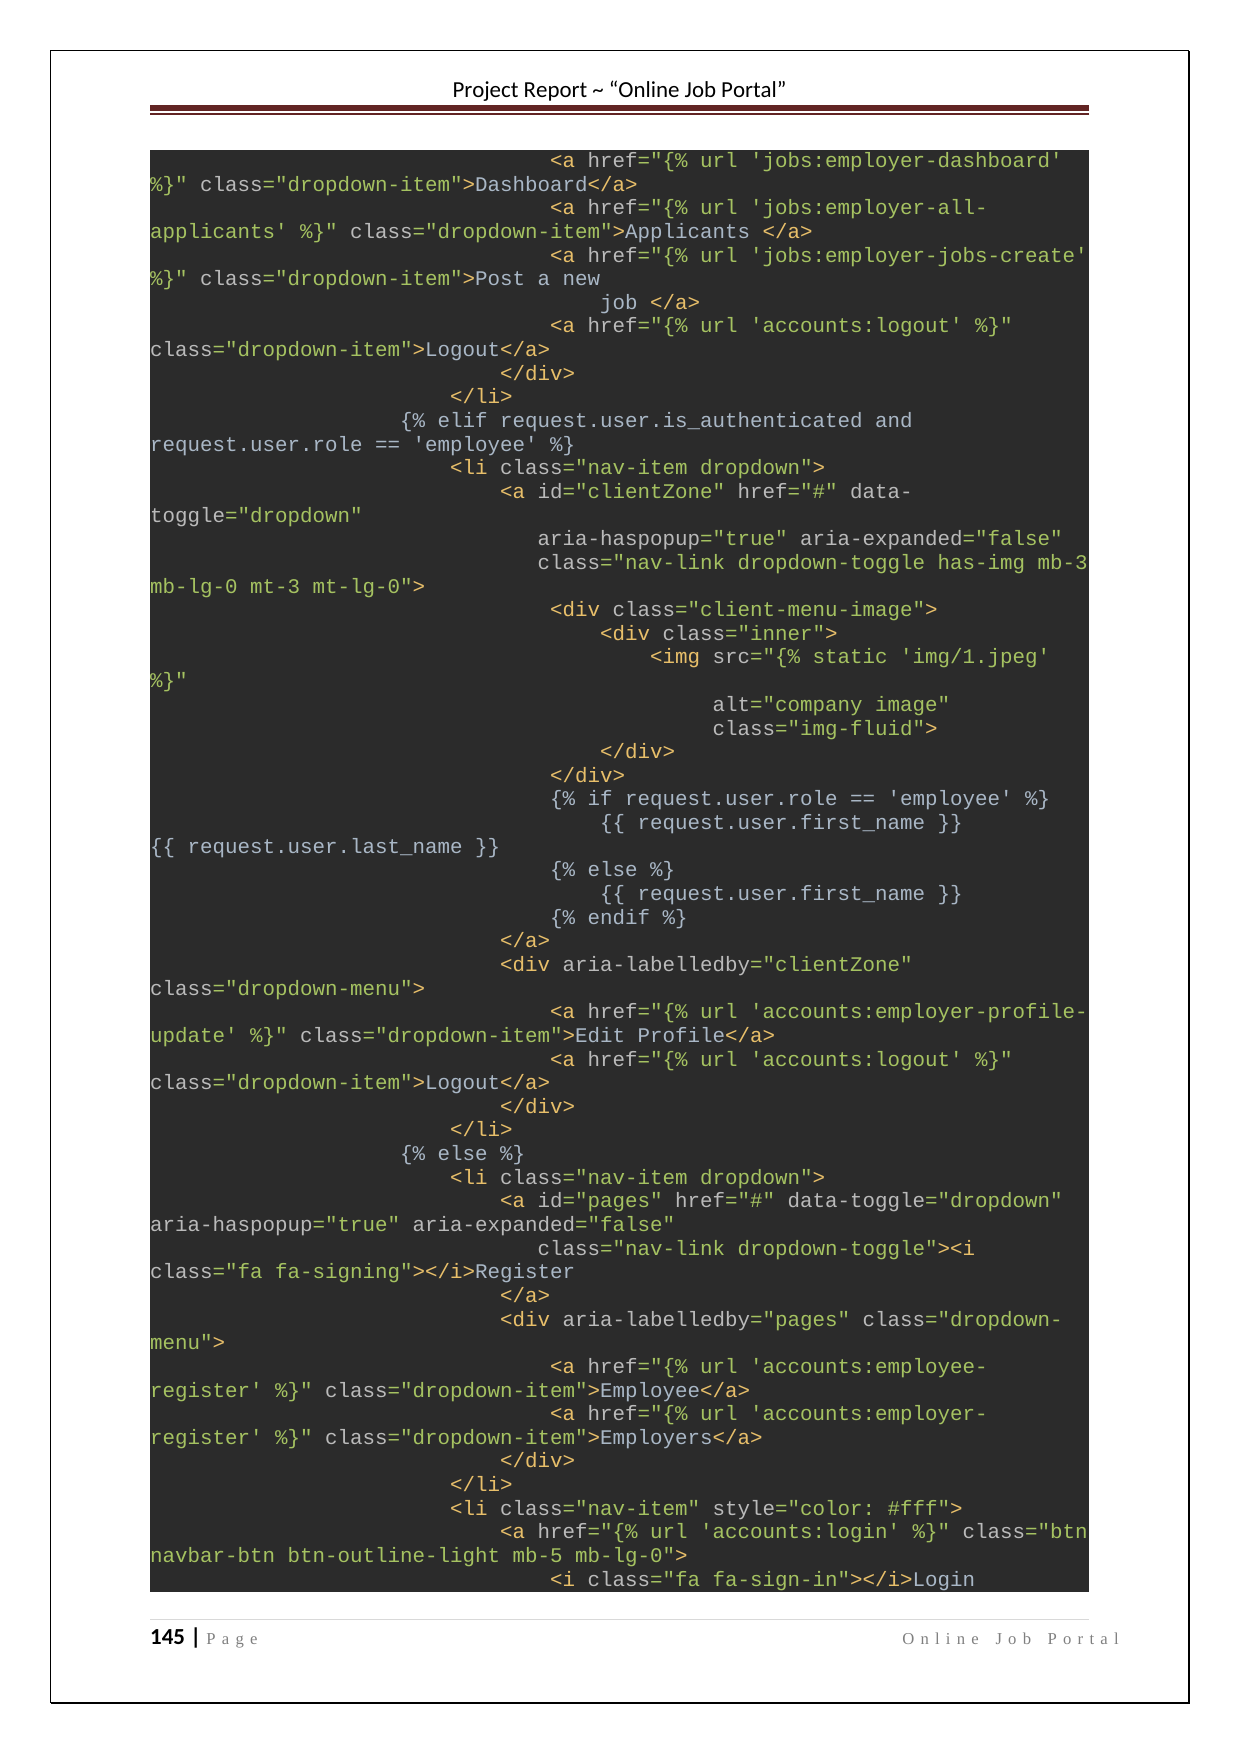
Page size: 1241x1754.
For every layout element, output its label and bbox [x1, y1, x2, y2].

text [150, 150, 1089, 1592]
